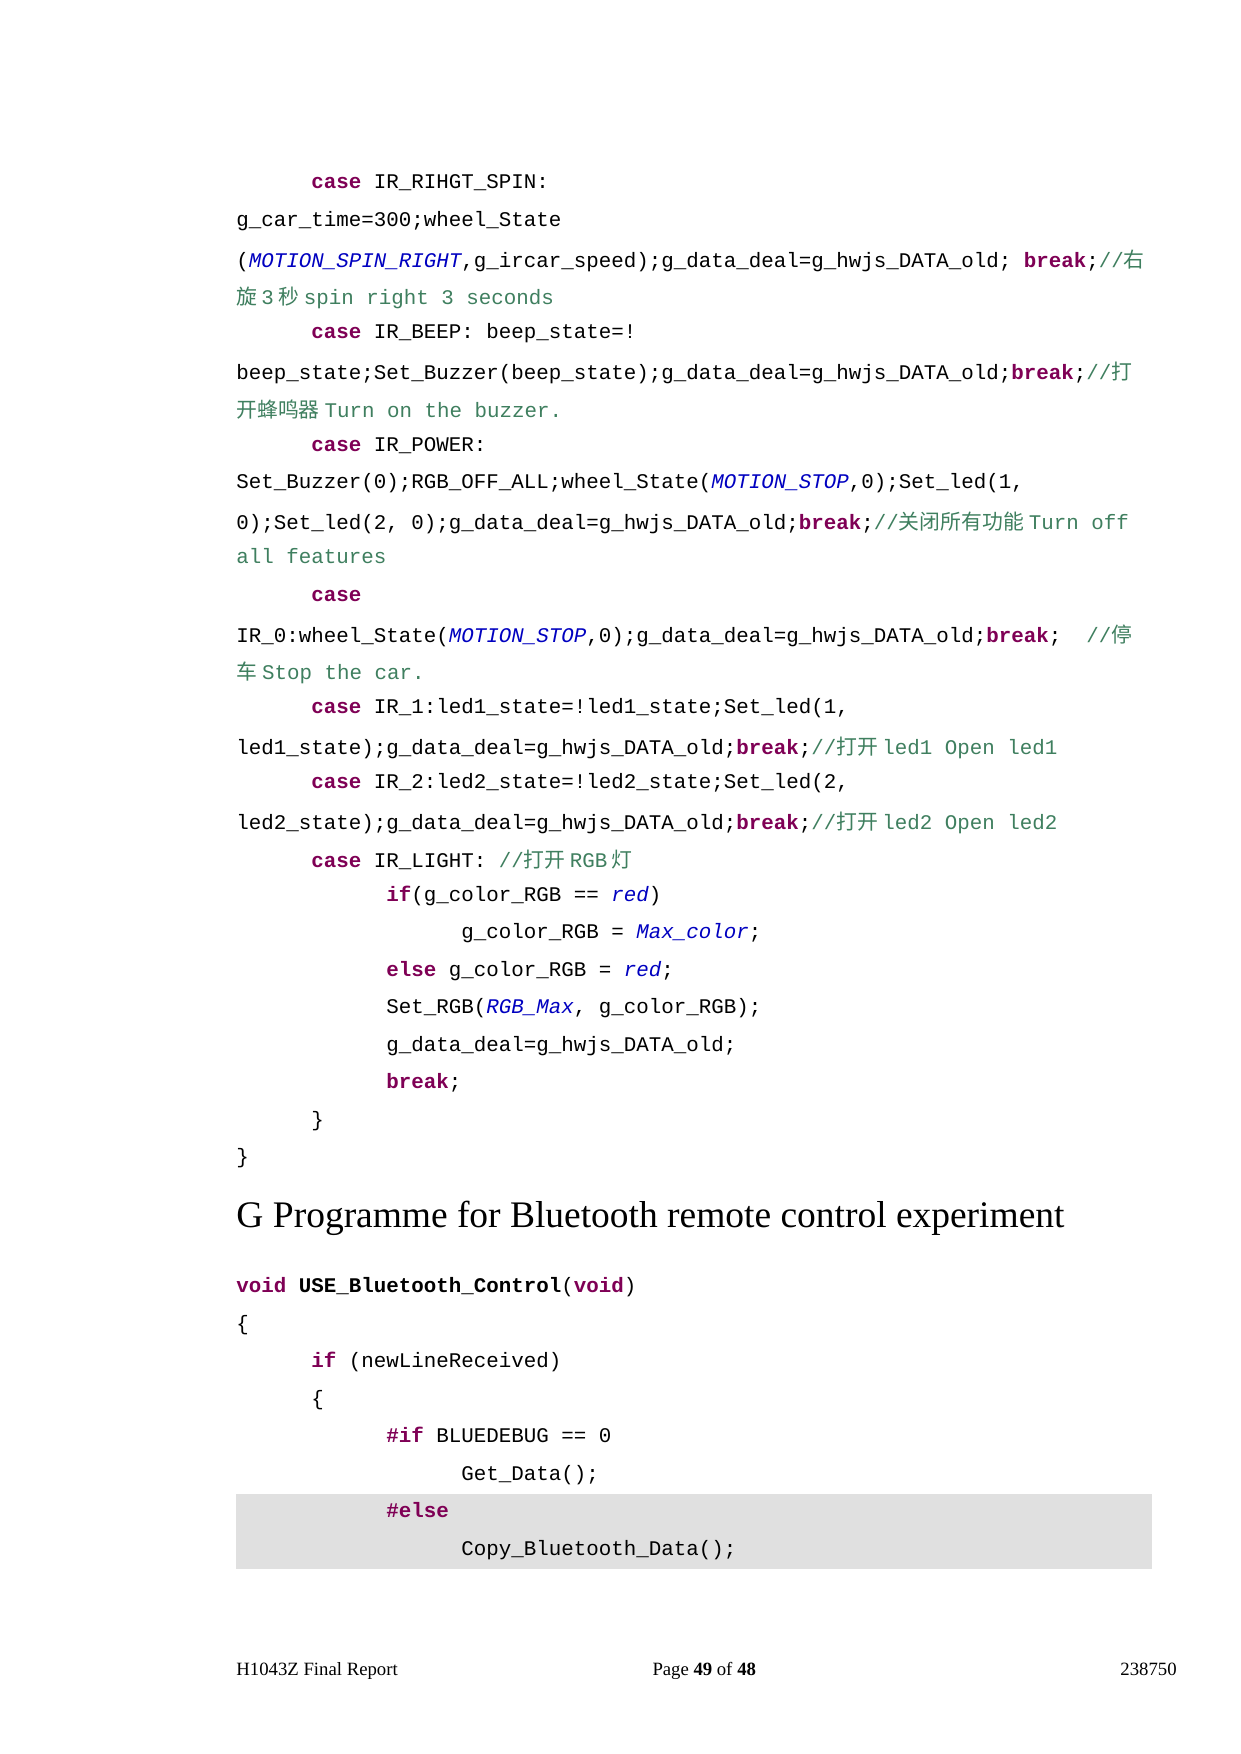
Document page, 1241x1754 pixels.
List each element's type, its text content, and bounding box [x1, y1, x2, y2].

text Copy_Bluetooth_Data(); [236, 1531, 1152, 1569]
text Get_Data(); [236, 1456, 1152, 1494]
text if(g_color_RGB == red) [236, 877, 1152, 914]
text case IR_LIGHT: //打开RGB灯 [236, 839, 1152, 877]
text case IR_BEEP: beep_state=!beep_state;Set_Buzzer(beep_state);g_data_deal=g_hwjs_DATA_old;break;//打开蜂鸣器 Turn on the buzzer. [236, 314, 1152, 427]
text case IR_2:led2_state=!led2_state;Set_led(2, led2_state);g_data_deal=g_hwjs_DATA_old;break;//打开led2 Open led2 [236, 764, 1152, 839]
text #else [236, 1494, 1152, 1531]
text Set_RGB(RGB_Max, g_color_RGB); [236, 989, 1152, 1027]
text #if BLUEDEBUG == 0 [236, 1419, 1152, 1456]
text case IR_1:led1_state=!led1_state;Set_led(1, led1_state);g_data_deal=g_hwjs_DATA_old;break;//打开led1 Open led1 [236, 689, 1152, 764]
text case IR_POWER: Set_Buzzer(0);RGB_OFF_ALL;wheel_State(MOTION_STOP,0);Set_led(1, 0);Set_led(2, 0);g_data_deal=g_hwjs_DATA_old;break;//关闭所有功能 Turn off all features [236, 427, 1152, 577]
text case IR_0:wheel_State(MOTION_STOP,0);g_data_deal=g_hwjs_DATA_old;break; //停车 Stop the car. [236, 577, 1152, 689]
text { [236, 1306, 1152, 1344]
text } [236, 1102, 1152, 1139]
text { [236, 1381, 1152, 1419]
text break; [236, 1064, 1152, 1102]
text if (newLineReceived) [236, 1344, 1152, 1381]
text } [236, 1139, 1152, 1177]
text void USE_Bluetooth_Control(void) [236, 1269, 1152, 1306]
text g_data_deal=g_hwjs_DATA_old; [236, 1027, 1152, 1064]
text g_color_RGB = Max_color; [236, 914, 1152, 952]
text case IR_RIHGT_SPIN: g_car_time=300;wheel_State(MOTION_SPIN_RIGHT,g_ircar_speed);g_data_deal=g_hwjs_DATA_old; break;//右旋3秒 spin right 3 seconds [236, 164, 1152, 314]
text else g_color_RGB = red; [236, 952, 1152, 989]
text G Programme for Bluetooth remote control experiment [236, 1177, 1152, 1252]
